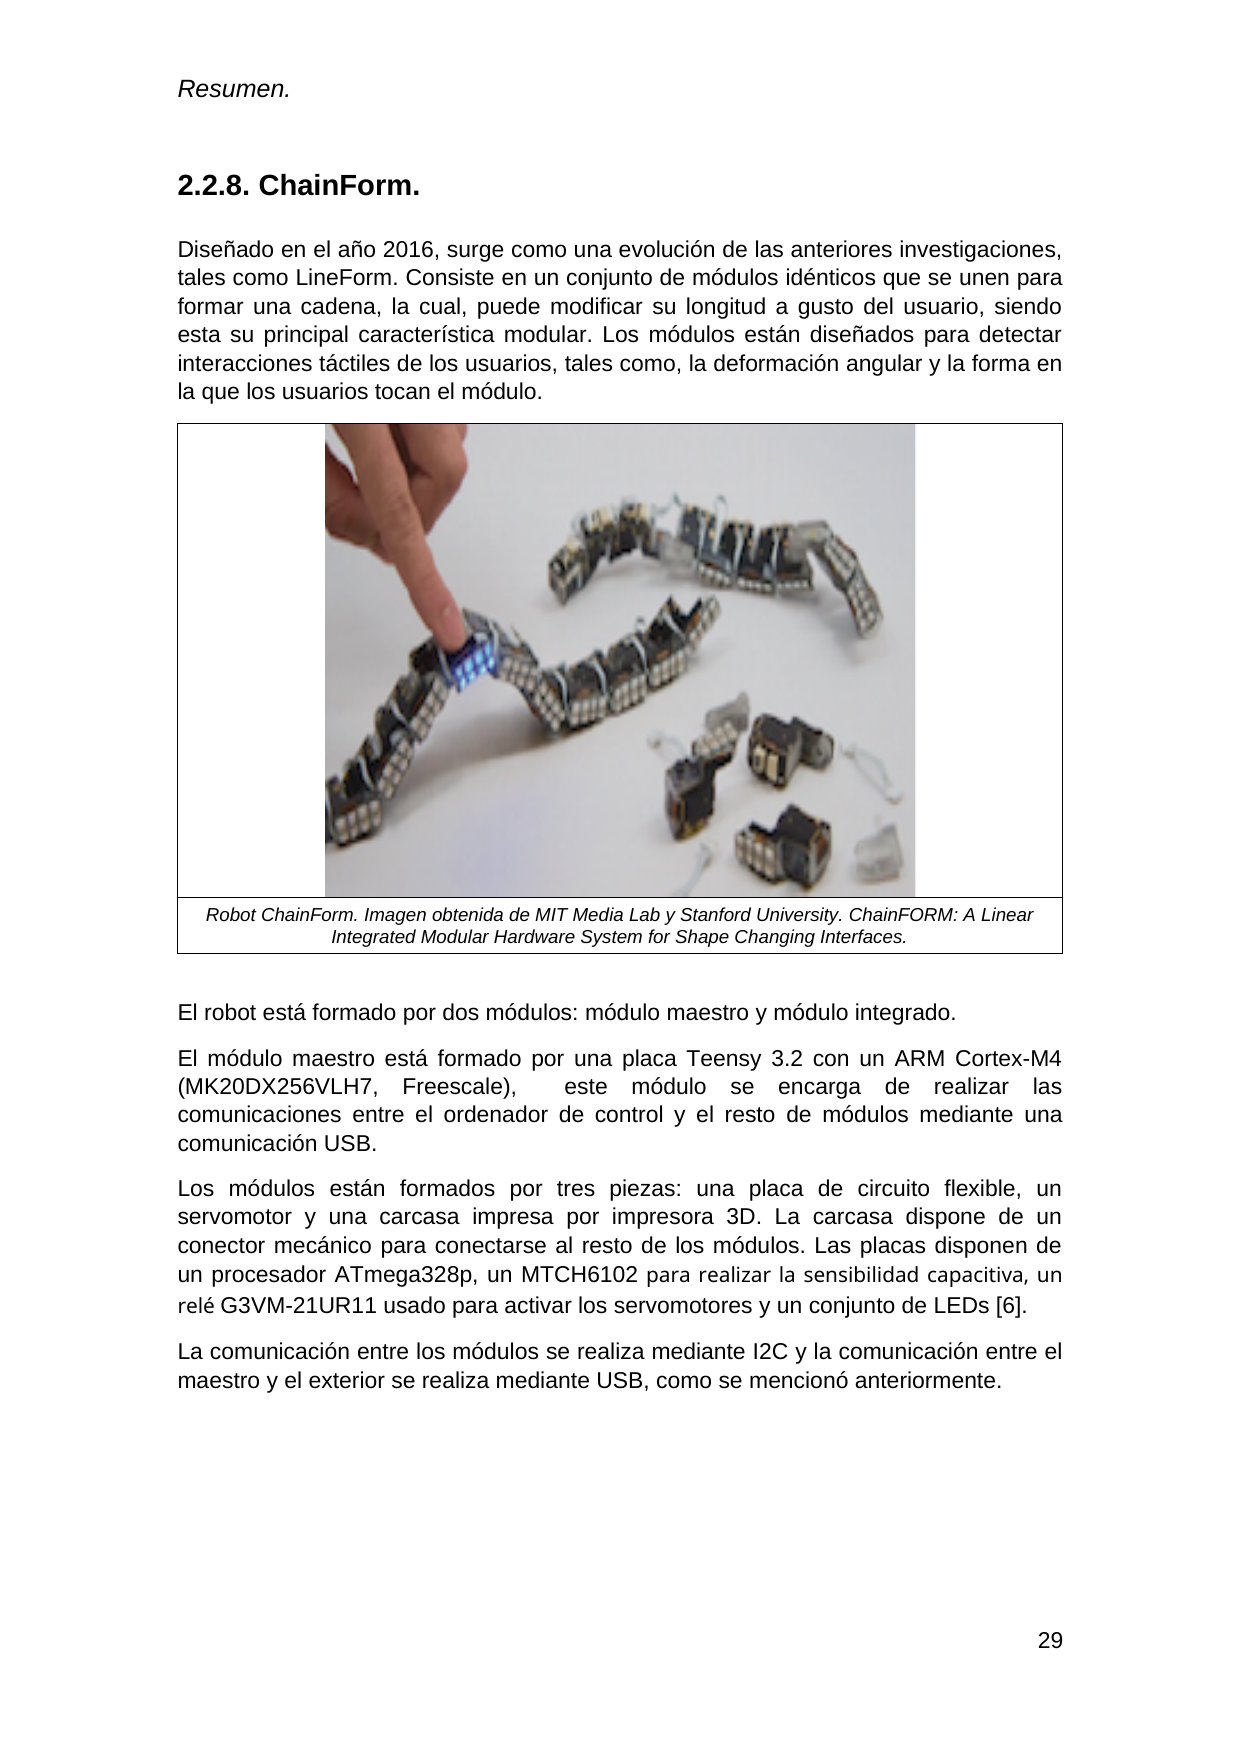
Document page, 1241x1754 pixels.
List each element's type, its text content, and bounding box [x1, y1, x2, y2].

table_header [178, 424, 325, 897]
table_cell Robot ChainForm. Imagen obtenida de MIT Media Lab y Stanford University. ChainFORM: A Linear Integrated Modular Hardware System for Shape Changing Interfaces. [178, 898, 1062, 953]
table_header [916, 424, 1062, 897]
text El robot está formado por dos módulos: módulo maestro y módulo integrado. [177, 999, 1063, 1026]
text El módulo maestro está formado por una placa Teensy 3.2 con un ARM Cortex-M4 (MK20DX256VLH7, Freescale), este módulo se encarga de realizar las comunicaciones entre el ordenador de control y el resto de módulos mediante una comunicación USB. [177, 1044, 1063, 1156]
text Diseñado en el año 2016, surge como una evolución de las anteriores investigaciones, tales como LineForm. Consiste en un conjunto de módulos idénticos que se unen para formar una cadena, la cual, puede modificar su longitud a gusto del usuario, siendo esta su principal característica modular. Los módulos están diseñados para detectar interacciones táctiles de los usuarios, tales como, la deformación angular y la forma en la que los usuarios tocan el módulo. [177, 236, 1063, 404]
picture [325, 424, 916, 897]
text La comunicación entre los módulos se realiza mediante I2C y la comunicación entre el maestro y el exterior se realiza mediante USB, como se mencionó anteriormente. [177, 1338, 1063, 1393]
subtitle ChainForm. [177, 168, 1063, 202]
text Los módulos están formados por tres piezas: una placa de circuito flexible, un servomotor y una carcasa impresa por impresora 3D. La carcasa dispone de un conector mecánico para conectarse al resto de los módulos. Las placas disponen de un procesador ATmega328p, un MTCH6102 para realizar la sensibilidad capacitiva, un relé G3VM-21UR11 usado para activar los servomotores y un conjunto de LEDs [6]. [177, 1175, 1063, 1319]
